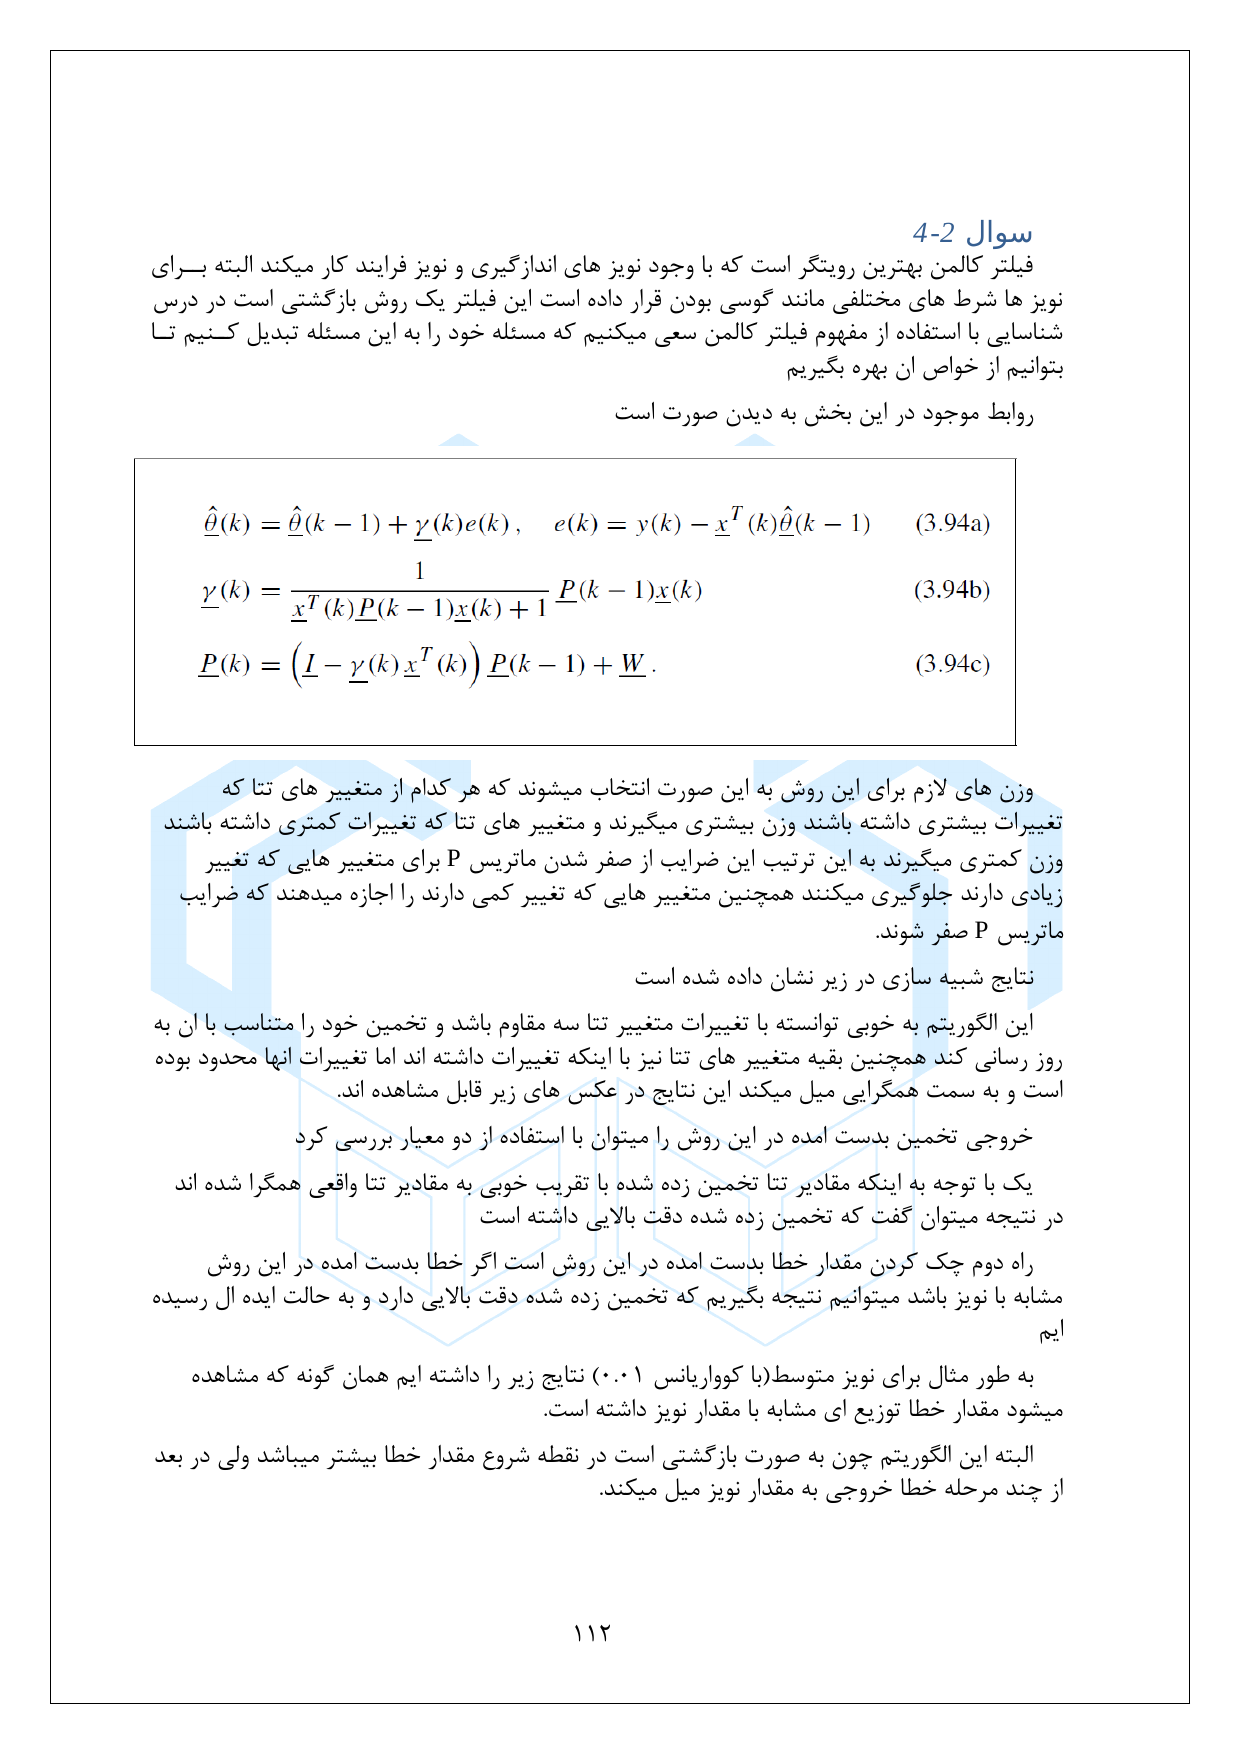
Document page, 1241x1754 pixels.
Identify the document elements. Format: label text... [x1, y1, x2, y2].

picture [120, 446, 1034, 760]
subtitle سوال 2-4 [150, 215, 1063, 248]
text نتایج شبیه سازی در زیر نشان داده شده است [150, 966, 1063, 995]
text به طور مثال برای نویز متوسط(با کوواریانس 0.01) نتایج زیر را داشته ایم همان گونه که مشاهده میشود مقدار خطا توزیع ای مشابه با مقدار نویز داشته است. [150, 1363, 1063, 1426]
text این الگوریتم به خوبی توانسته با تغییرات متغییر تتا سه مقاوم باشد و تخمین خود را متناسب با ان به روز رسانی کند همچنین بقیه متغییر های تتا نیز با اینکه تغییرات داشته اند اما تغییرات انها محدود بوده است و به سمت همگرایی میل میکند این نتایج در عکس های زیر قابل مشاهده اند. [150, 1012, 1063, 1108]
text یک با توجه به اینکه مقادیر تتا تخمین زده شده با تقریب خوبی به مقادیر تتا واقعی همگرا شده اند در نتیجه میتوان گفت که تخمین زده شده دقت بالایی داشته است [150, 1171, 1063, 1233]
text وزن های لازم برای این روش به این صورت انتخاب میشوند که هر کدام از متغییر های تتا که تغییرات بیشتری داشته باشند وزن بیشتری میگیرند و متغییر های تتا که تغییرات کمتری داشته باشند وزن کمتری میگیرند به این ترتیب این ضرایب از صفر شدن ماتریس P برای متغییر هایی که تغییر زیادی دارند جلوگیری میکنند همچنین متغییر هایی که تغییر کمی دارند را اجازه میدهند که ضرایب ماتریس P صفر شوند. [150, 776, 1063, 948]
text خروجی تخمین بدست امده در این روش را میتوان با استفاده از دو معیار بررسی کرد [150, 1125, 1063, 1154]
text راه دوم چک کردن مقدار خطا بدست امده در این روش است اگر خطا بدست امده در این روش مشابه با نویز باشد میتوانیم نتیجه بگیریم که تخمین زده شده دقت بالایی دارد و به حالت ایده ال رسیده ایم [150, 1250, 1063, 1347]
text فیلتر کالمن بهترین رویتگر است که با وجود نویز های اندازگیری و نویز فرایند کار میکند البته برای نویز ها شرط های مختلفی مانند گوسی بودن قرار داده است این فیلتر یک روش بازگشتی است در درس شناسایی با استفاده از مفهوم فیلتر کالمن سعی میکنیم که مسئله خود را به این مسئله تبدیل کنیم تا بتوانیم از خواص ان بهره بگیریم [150, 253, 1063, 383]
text روابط موجود در این بخش به دیدن صورت است [150, 400, 1063, 429]
text البته این الگوریتم چون به صورت بازگشتی است در نقطه شروع مقدار خطا بیشتر میباشد ولی در بعد از چند مرحله خطا خروجی به مقدار نویز میل میکند. [150, 1443, 1063, 1506]
